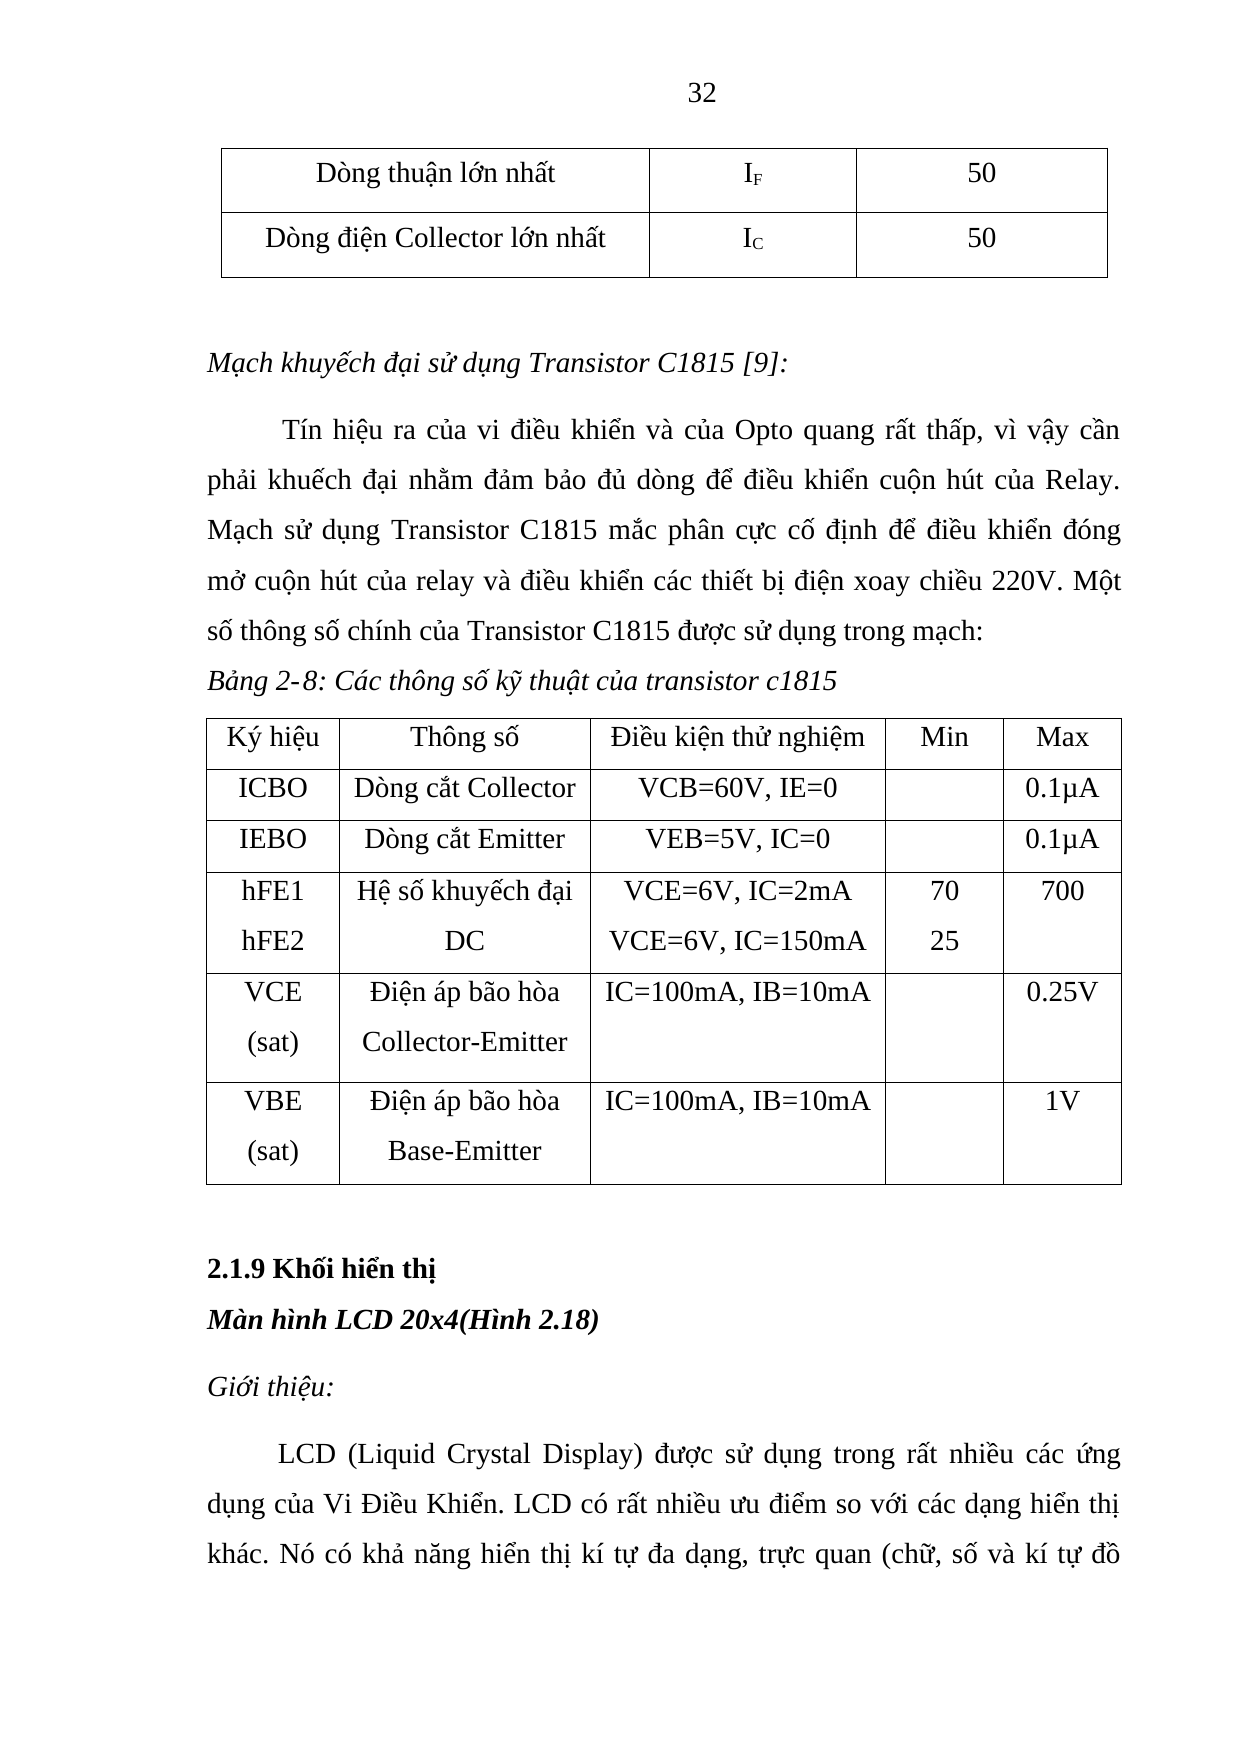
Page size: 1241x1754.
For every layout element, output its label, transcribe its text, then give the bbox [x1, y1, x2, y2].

table_cell 50 [857, 213, 1107, 277]
text Giới thiệu: [207, 1369, 1122, 1402]
table_cell 700 [1004, 873, 1121, 973]
table_cell [886, 1083, 1003, 1184]
table_cell IC=100mA, IB=10mA [591, 974, 885, 1082]
table_cell 50 [857, 149, 1107, 212]
table_header Điều kiện thử nghiệm [591, 719, 885, 769]
table_cell hFE1 hFE2 [207, 873, 339, 973]
text Tín hiệu ra của vi điều khiển và của Opto quang rất thấp, vì vậy cần phải khuếch đại nhằm đảm bảo đủ dòng để điều khiển cuộn hút của Relay. Mạch sử dụng Transistor C1815 mắc phân cực cố định để điều khiển đóng mở cuộn hút của relay và điều khiển các thiết bị điện xoay chiều 220V. Một số thông số chính của Transistor C1815 được sử dụng trong mạch: [207, 412, 1122, 647]
table_cell Hệ số khuyếch đại DC [340, 873, 590, 973]
table_cell VBE (sat) [207, 1083, 339, 1184]
table_cell ICBO [207, 770, 339, 820]
table_cell Dòng điện Collector lớn nhất [222, 213, 649, 277]
table_cell IC=100mA, IB=10mA [591, 1083, 885, 1184]
table_cell 0.1µA [1004, 770, 1121, 820]
table_cell Điện áp bão hòa Base-Emitter [340, 1083, 590, 1184]
table_cell IC [650, 213, 856, 277]
table_cell IEBO [207, 821, 339, 872]
text Mạch khuyếch đại sử dụng Transistor C1815 [9]: [207, 345, 1122, 378]
table_cell VEB=5V, IC=0 [591, 821, 885, 872]
table_cell [886, 770, 1003, 820]
table_cell Điện áp bão hòa Collector-Emitter [340, 974, 590, 1082]
table_cell IF [650, 149, 856, 212]
table_cell 70 25 [886, 873, 1003, 973]
table_cell [886, 974, 1003, 1082]
table_cell Dòng cắt Collector [340, 770, 590, 820]
subtitle Khối hiển thị [207, 1252, 1122, 1285]
table_cell 0.25V [1004, 974, 1121, 1082]
table_cell Dòng cắt Emitter [340, 821, 590, 872]
table_cell VCE=6V, IC=2mA VCE=6V, IC=150mA [591, 873, 885, 973]
table_cell 0.1µA [1004, 821, 1121, 872]
table_header Max [1004, 719, 1121, 769]
table_header Thông số [340, 719, 590, 769]
table_cell 1V [1004, 1083, 1121, 1184]
table_cell VCE (sat) [207, 974, 339, 1082]
table_header Min [886, 719, 1003, 769]
text Màn hình LCD 20x4(Hình 2.18) [207, 1302, 1122, 1336]
table_cell [886, 821, 1003, 872]
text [207, 1436, 1122, 1570]
table_header Ký hiệu [207, 719, 339, 769]
text Bảng 2-8: Các thông số kỹ thuật của transistor c1815 [207, 663, 1122, 697]
table_cell VCB=60V, IE=0 [591, 770, 885, 820]
table_cell Dòng thuận lớn nhất [222, 149, 649, 212]
